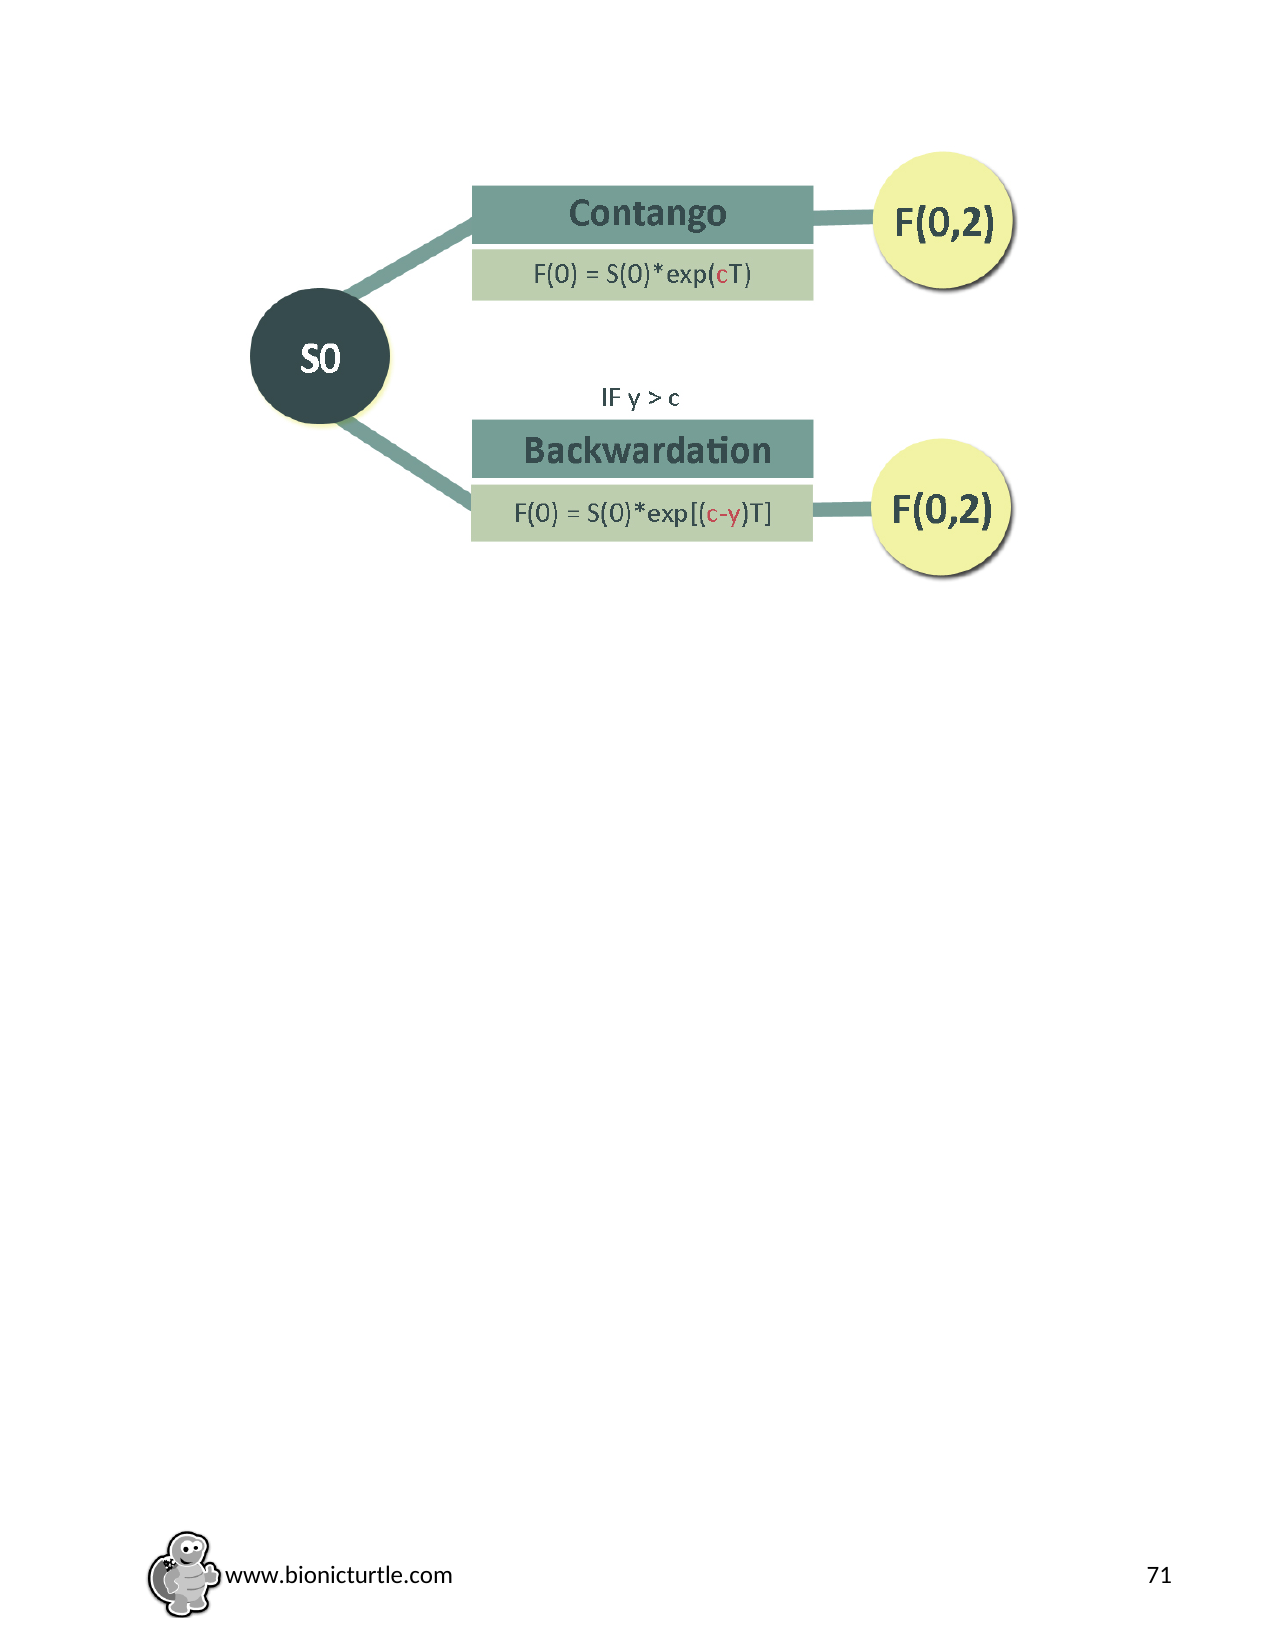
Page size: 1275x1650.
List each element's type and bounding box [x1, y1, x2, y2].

picture [225, 103, 1051, 637]
